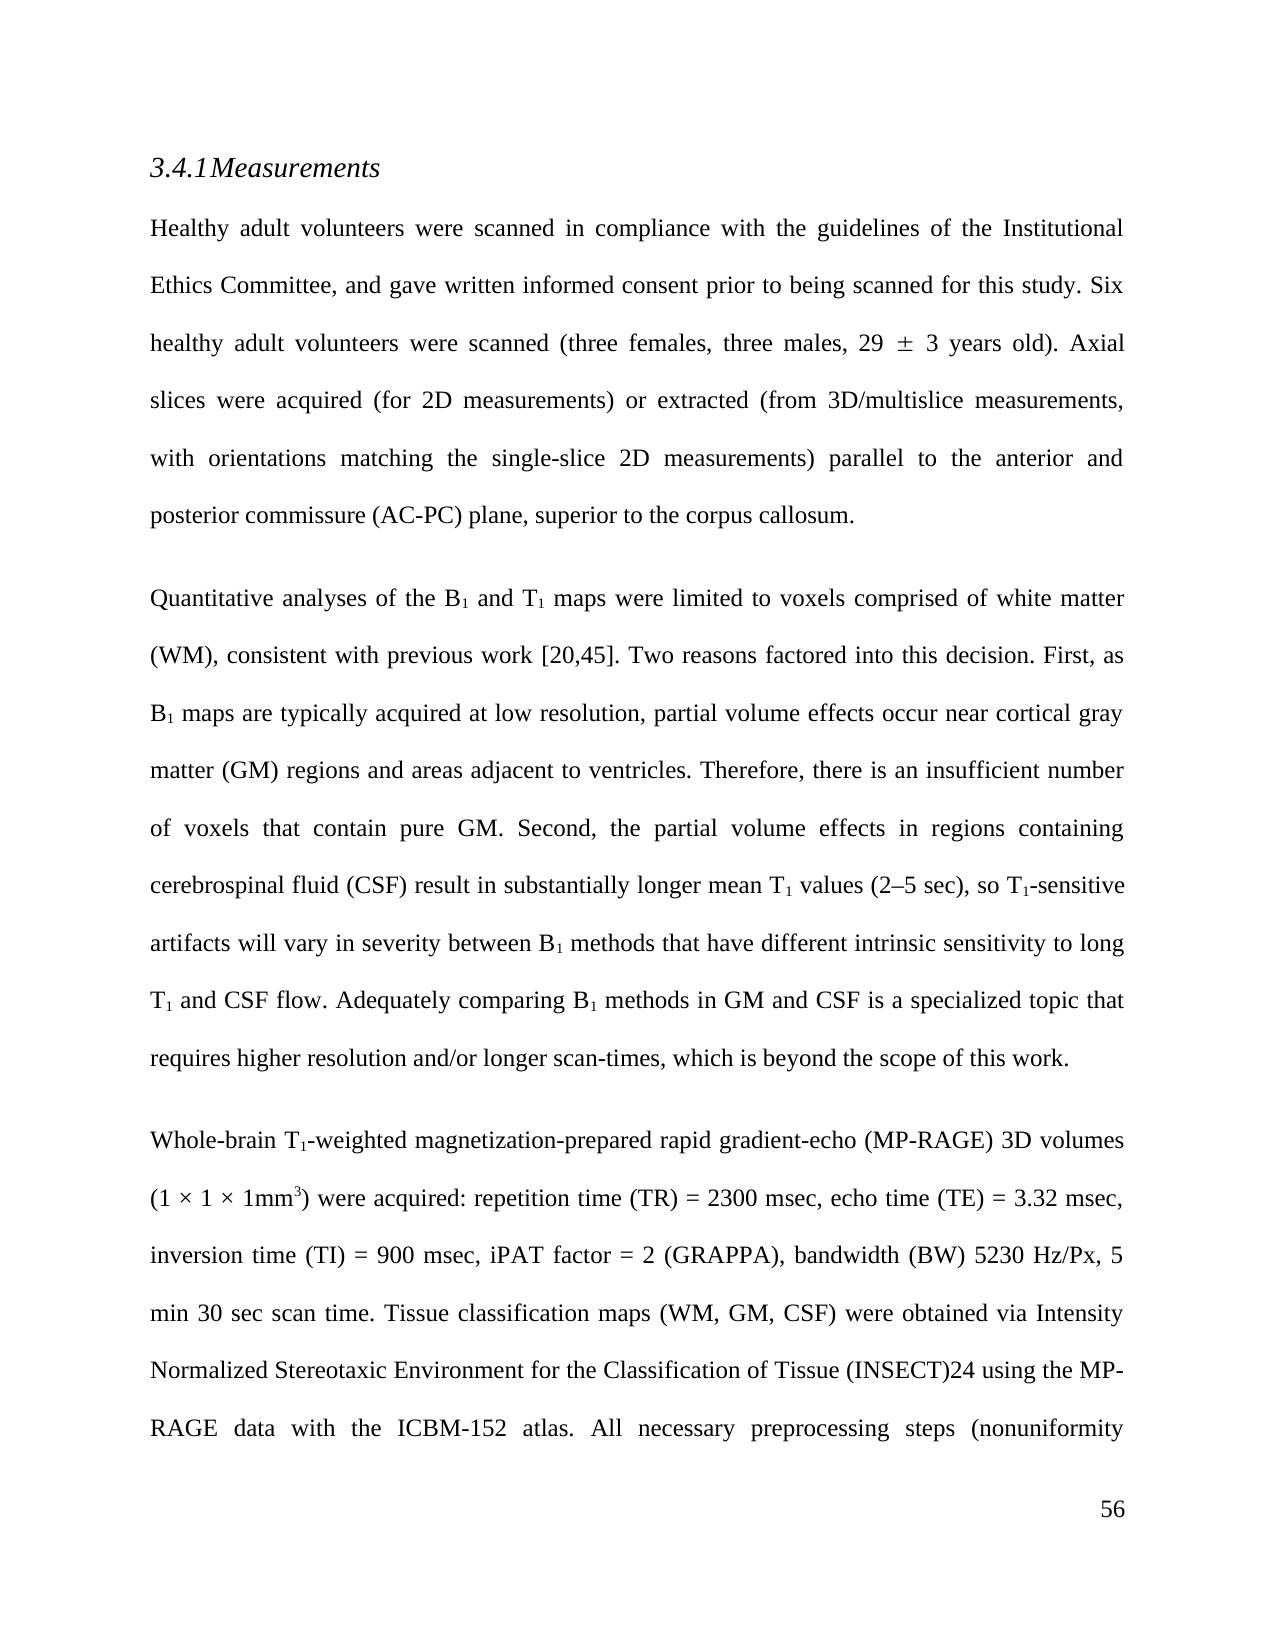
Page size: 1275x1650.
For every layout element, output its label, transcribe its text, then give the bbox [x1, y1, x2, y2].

subtitle Measurements [150, 150, 1125, 183]
text Healthy adult volunteers were scanned in compliance with the guidelines of the Institutional Ethics Committee, and gave written informed consent prior to being scanned for this study. Six healthy adult volunteers were scanned (three females, three males, 29 3 years old). Axial slices were acquired (for 2D measurements) or extracted (from 3D/multislice measurements, with orientations matching the single-slice 2D measurements) parallel to the anterior and posterior commissure (AC-PC) plane, superior to the corpus callosum. [150, 213, 1125, 529]
text Quantitative analyses of the B1 and T1 maps were limited to voxels comprised of white matter (WM), consistent with previous work [20,45]. Two reasons factored into this decision. First, as B1 maps are typically acquired at low resolution, partial volume effects occur near cortical gray matter (GM) regions and areas adjacent to ventricles. Therefore, there is an insufficient number of voxels that contain pure GM. Second, the partial volume effects in regions containing cerebrospinal fluid (CSF) result in substantially longer mean T1 values (2–5 sec), so T1-sensitive artifacts will vary in severity between B1 methods that have different intrinsic sensitivity to long T1 and CSF flow. Adequately comparing B1 methods in GM and CSF is a specialized topic that requires higher resolution and/or longer scan-times, which is beyond the scope of this work. [150, 583, 1125, 1072]
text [150, 1125, 1125, 1442]
